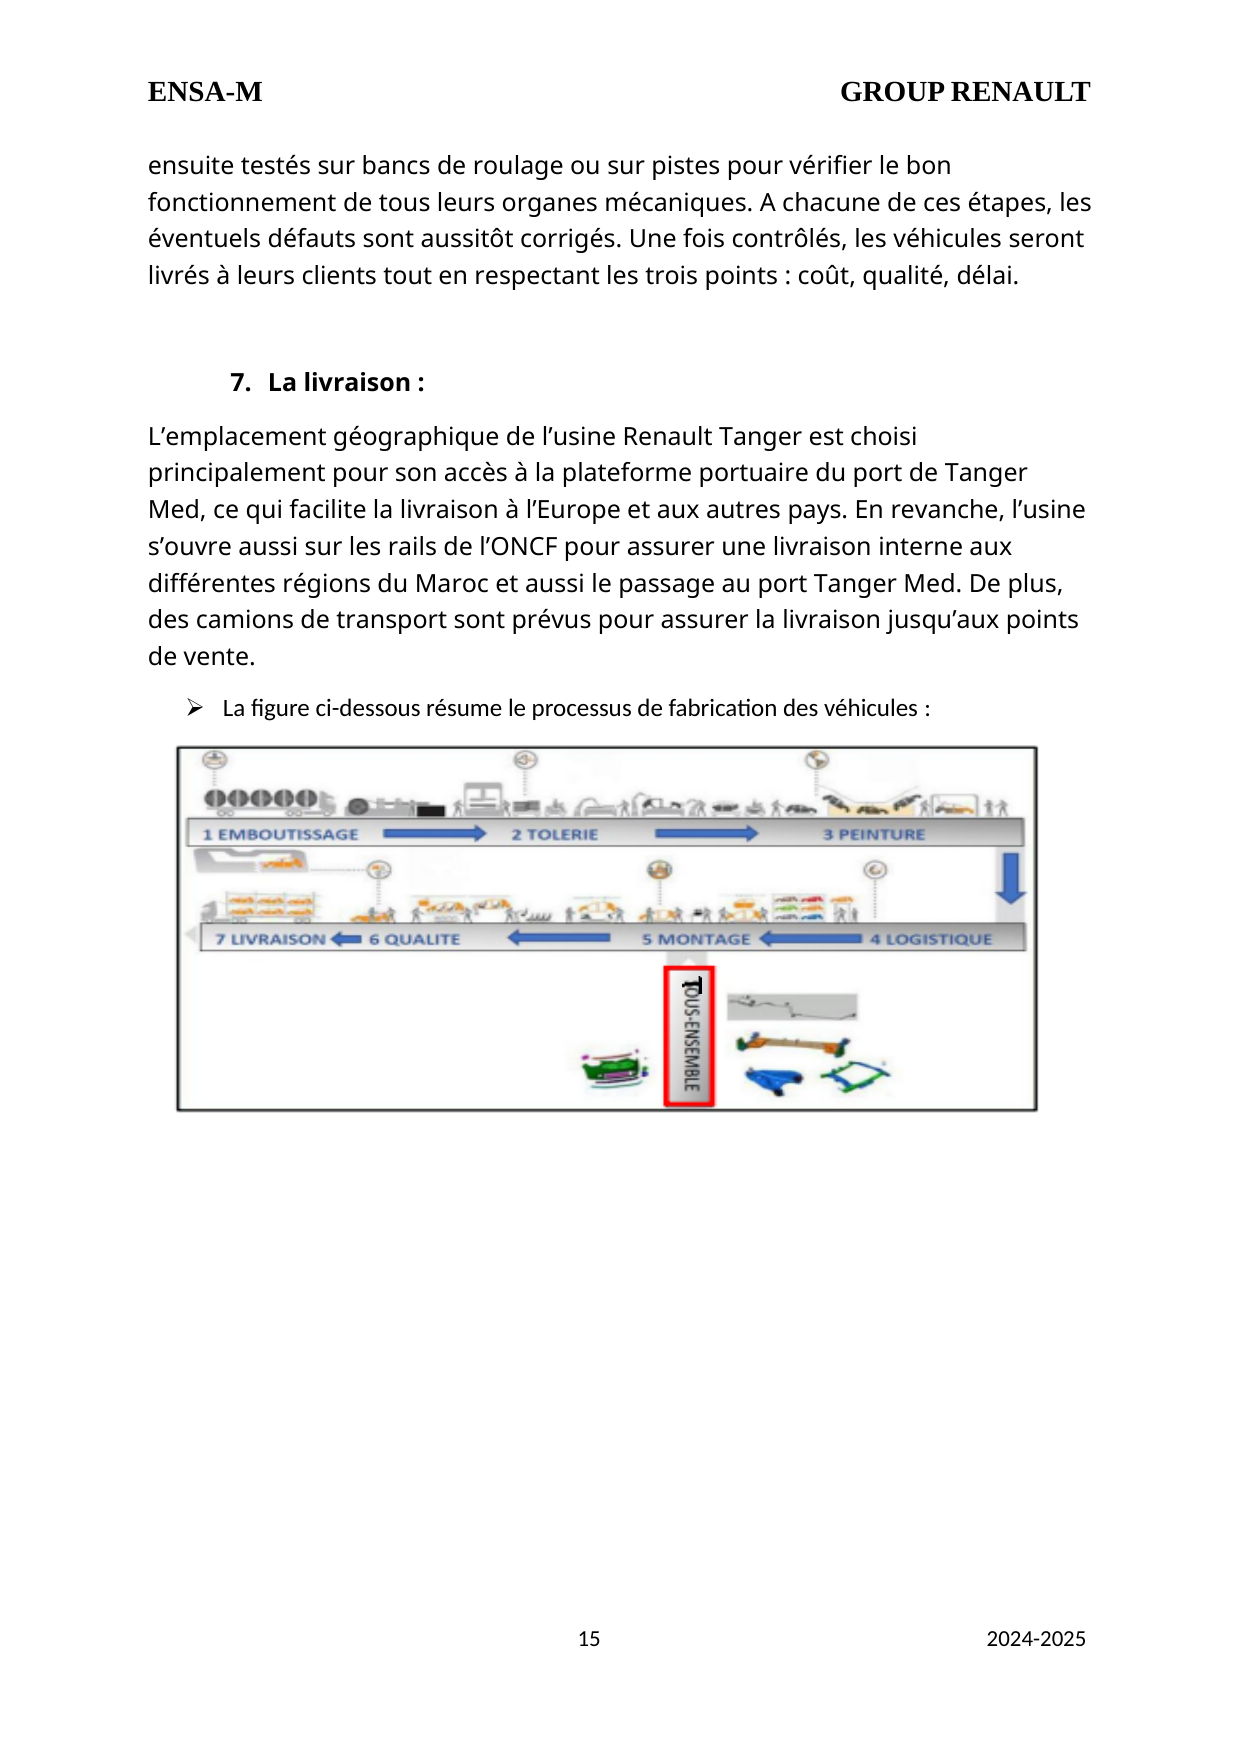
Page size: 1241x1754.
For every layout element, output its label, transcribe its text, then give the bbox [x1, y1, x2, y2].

text L’emplacement géographique de l’usine Renault Tanger est choisi principalement pour son accès à la plateforme portuaire du port de Tanger Med, ce qui facilite la livraison à l’Europe et aux autres pays. En revanche, l’usine s’ouvre aussi sur les rails de l’ONCF pour assurer une livraison interne aux différentes régions du Maroc et aussi le passage au port Tanger Med. De plus, des camions de transport sont prévus pour assurer la livraison jusqu’aux points de vente. [148, 418, 1093, 673]
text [148, 148, 1093, 292]
list La livraison : [230, 365, 1093, 399]
picture [156, 741, 1085, 1114]
list La figure ci-dessous résume le processus de fabrication des véhicules : [185, 692, 1093, 723]
